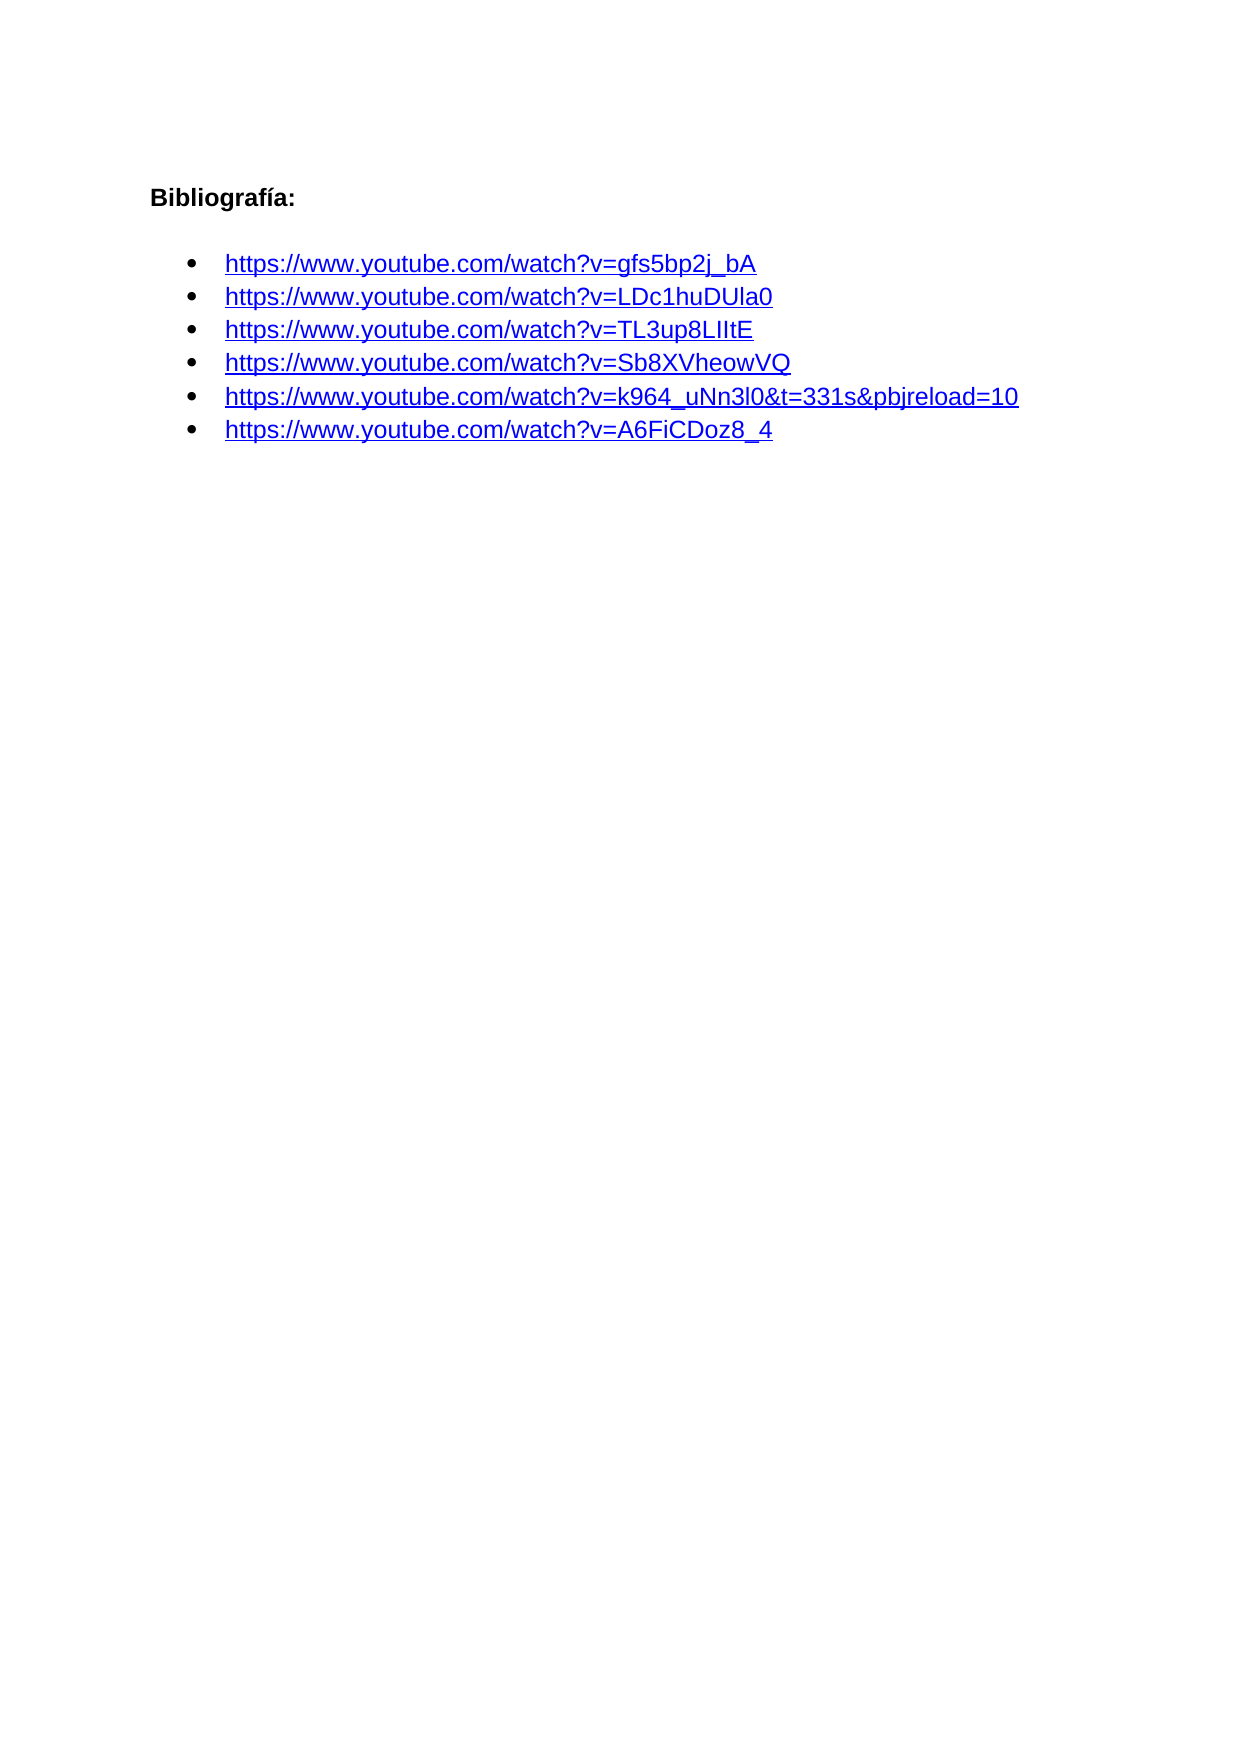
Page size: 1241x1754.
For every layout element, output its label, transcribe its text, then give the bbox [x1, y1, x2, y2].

text Bibliografía: [150, 183, 1090, 212]
list https://www.youtube.com/watch?v=Sb8XVheowVQ [187, 348, 1090, 377]
list https://www.youtube.com/watch?v=A6FiCDoz8_4 [187, 415, 1090, 443]
list https://www.youtube.com/watch?v=k964_uNn3l0&t=331s&pbjreload=10 [187, 382, 1090, 410]
list https://www.youtube.com/watch?v=LDc1huDUla0 [187, 282, 1090, 311]
list https://www.youtube.com/watch?v=gfs5bp2j_bA [187, 249, 1090, 278]
list https://www.youtube.com/watch?v=TL3up8LIItE [187, 315, 1090, 344]
